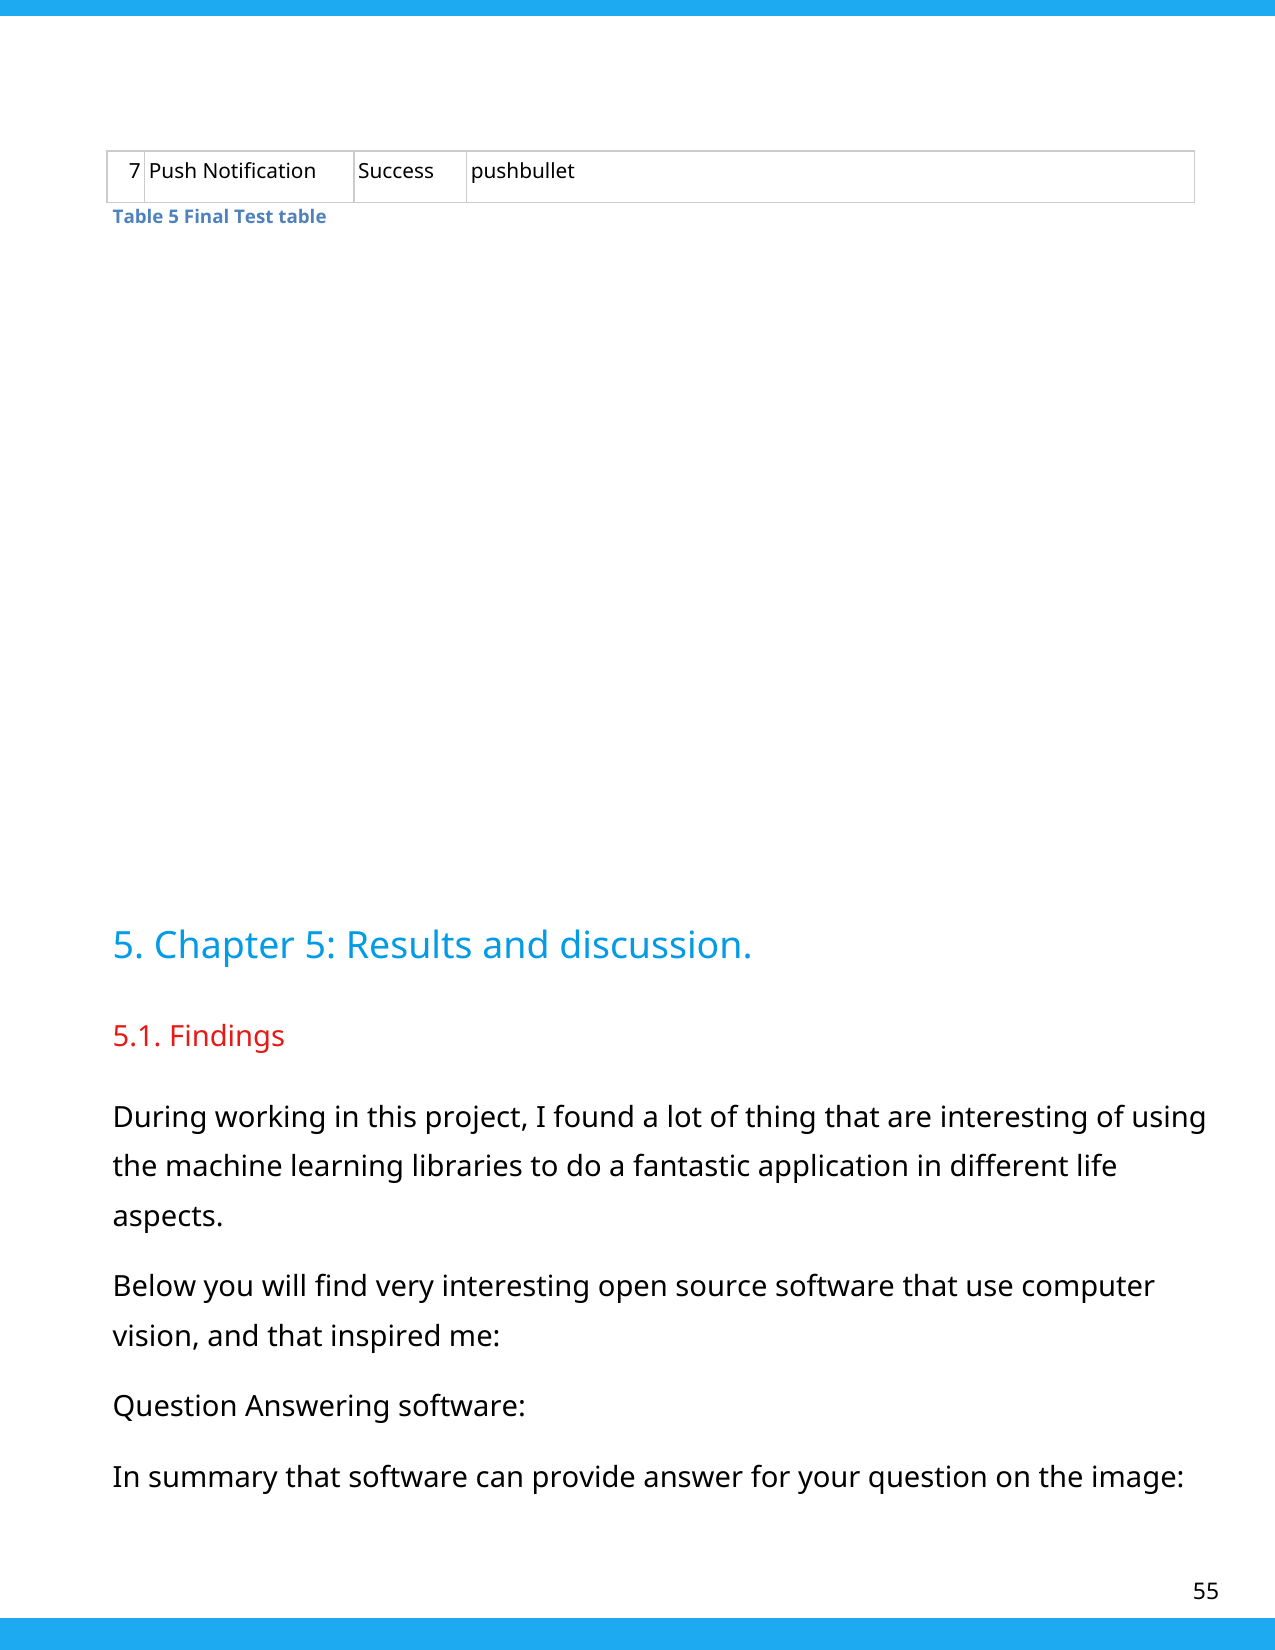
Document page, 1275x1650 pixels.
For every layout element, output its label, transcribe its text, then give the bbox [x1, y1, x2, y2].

text Question Answering software: [112, 1386, 1219, 1425]
table_cell Push Notification [145, 152, 353, 201]
table_cell pushbullet [467, 152, 1194, 201]
picture [0, 1618, 1275, 1650]
table_cell Success [355, 152, 466, 201]
table_cell 7 [108, 152, 144, 201]
text During working in this project, I found a lot of thing that are interesting of using the machine learning libraries to do a fantastic application in different life aspects. [112, 1096, 1219, 1235]
picture [0, 0, 1275, 16]
text Table 5 Final Test table [112, 203, 1219, 228]
subtitle 5.1. Findings [112, 1016, 1219, 1055]
subtitle 5. Chapter 5: Results and discussion. [112, 918, 1219, 969]
text In summary that software can provide answer for your question on the image: [112, 1456, 1219, 1496]
text Below you will find very interesting open source software that use computer vision, and that inspired me: [112, 1266, 1219, 1355]
